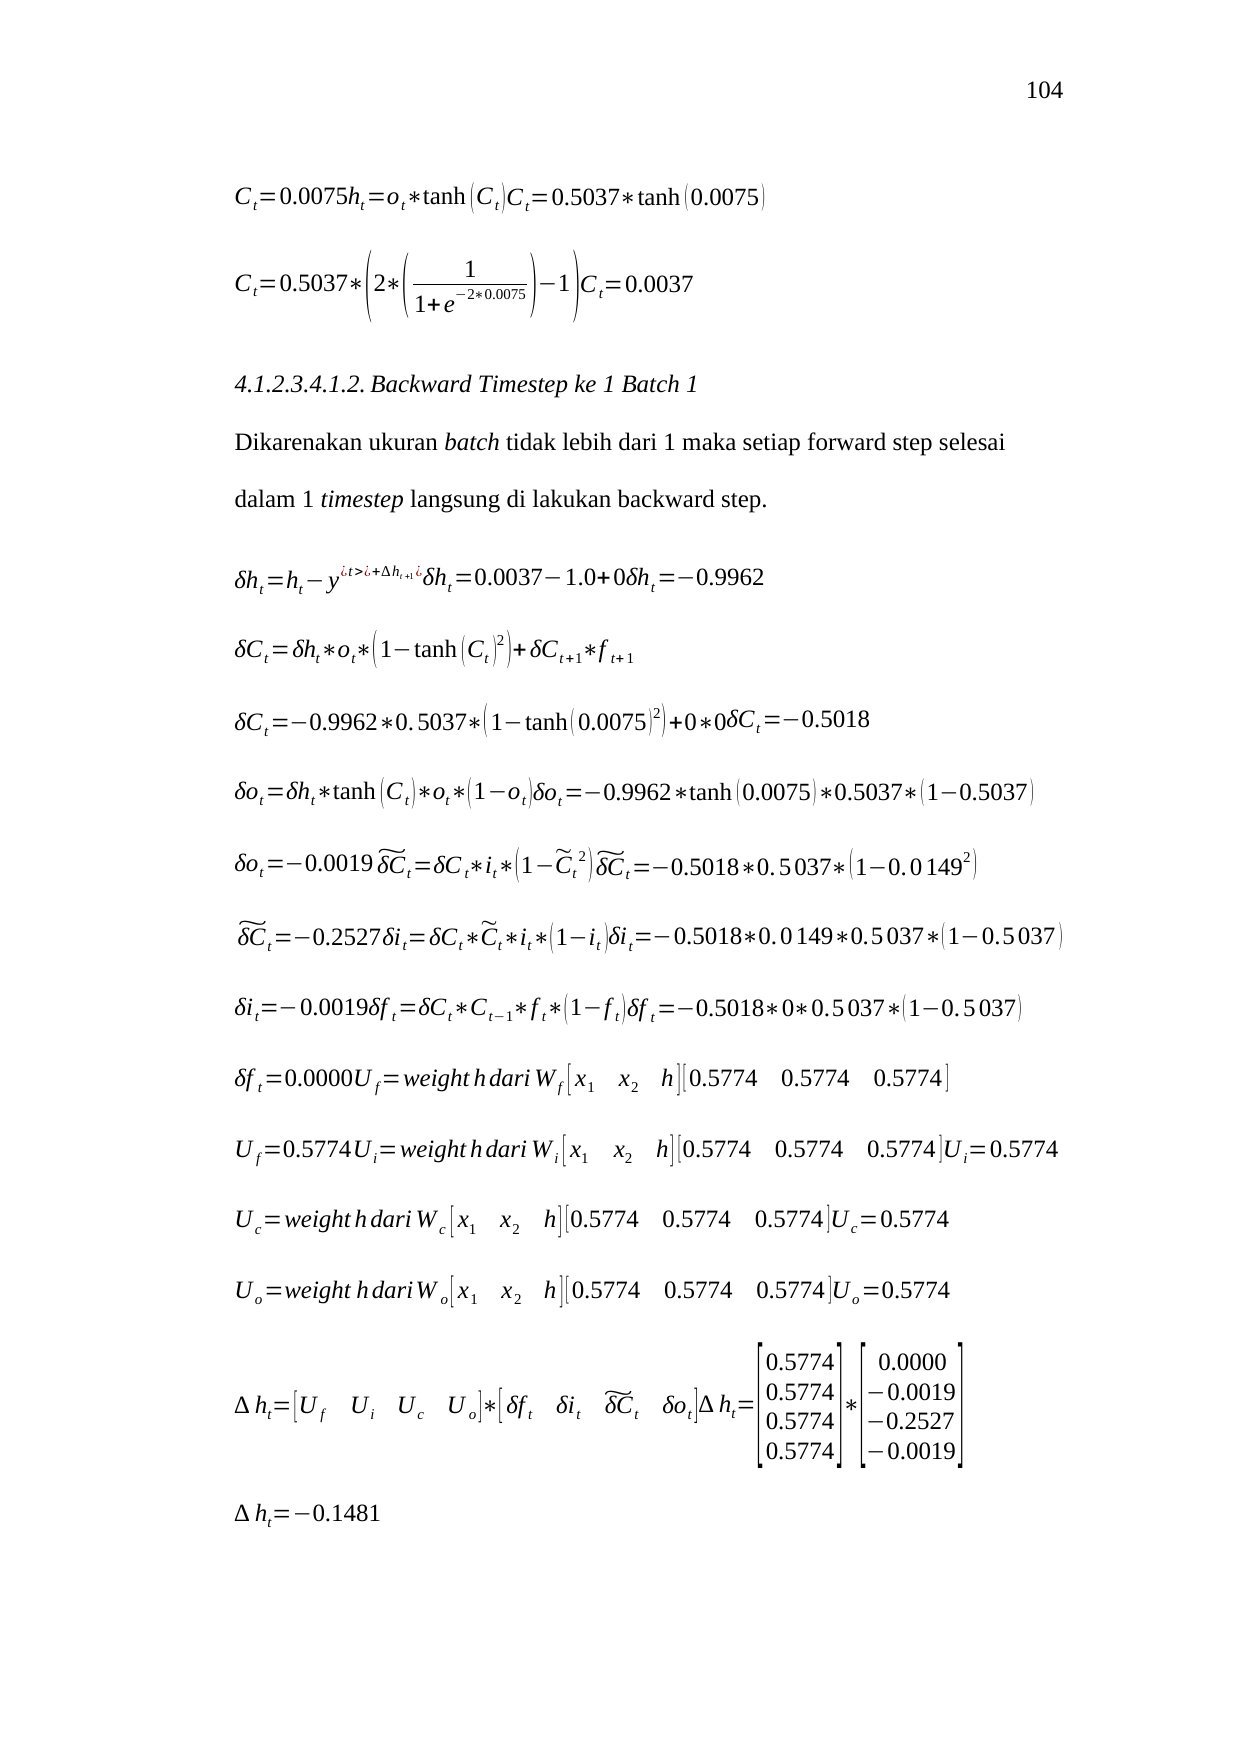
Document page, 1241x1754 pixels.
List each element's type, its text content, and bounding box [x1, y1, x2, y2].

subtitle Backward Timestep ke 1 Batch 1 [234, 369, 1063, 398]
text Dikarenakan ukuran batch tidak lebih dari 1 maka setiap forward step selesai dalam 1 timestep langsung di lakukan backward step. [234, 427, 1063, 513]
